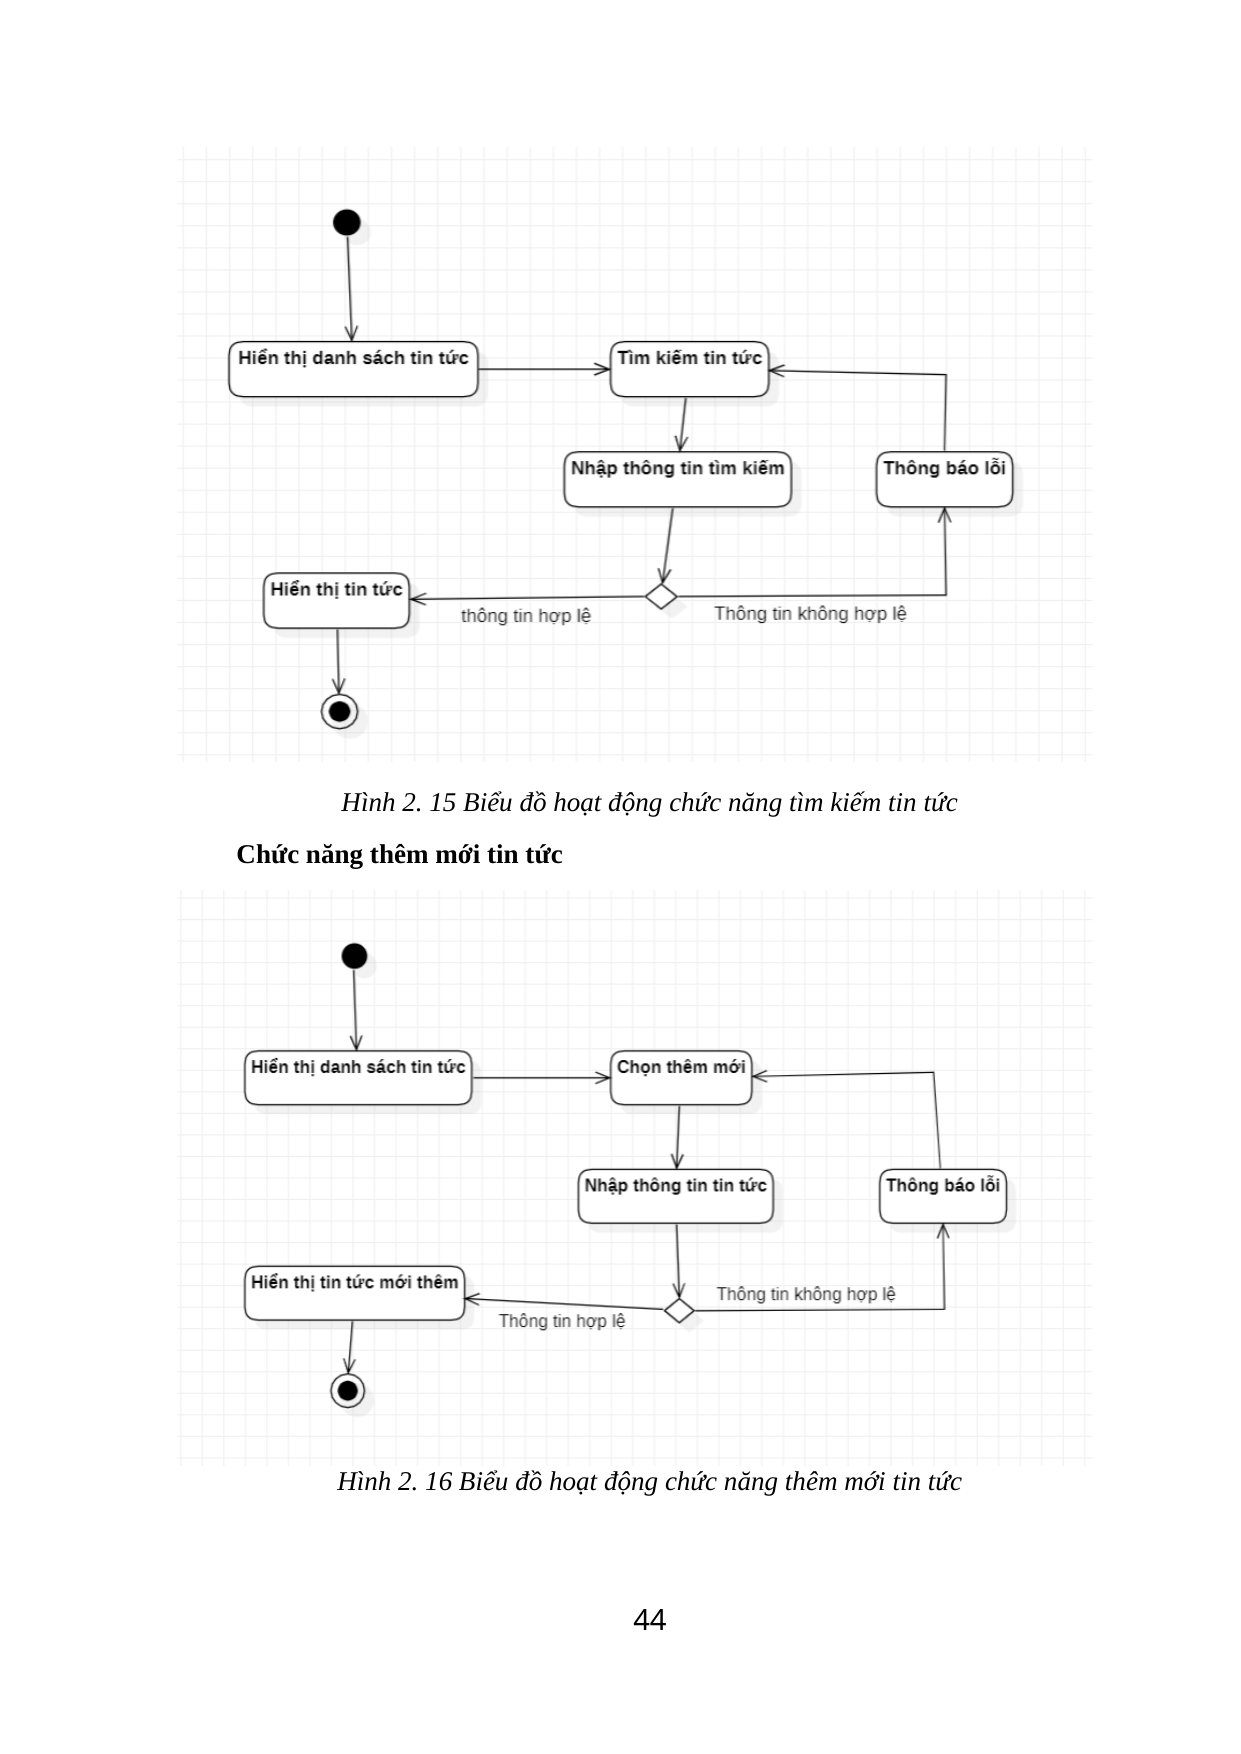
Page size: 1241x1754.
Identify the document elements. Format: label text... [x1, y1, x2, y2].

text Chức năng thêm mới tin tức [177, 838, 1122, 869]
text Hình 2. 15 Biểu đồ hoạt động chức năng tìm kiếm tin tức [177, 786, 1122, 817]
picture [177, 147, 1093, 762]
picture [177, 890, 1093, 1466]
text Hình 2. 16 Biểu đồ hoạt động chức năng thêm mới tin tức [177, 1465, 1122, 1497]
